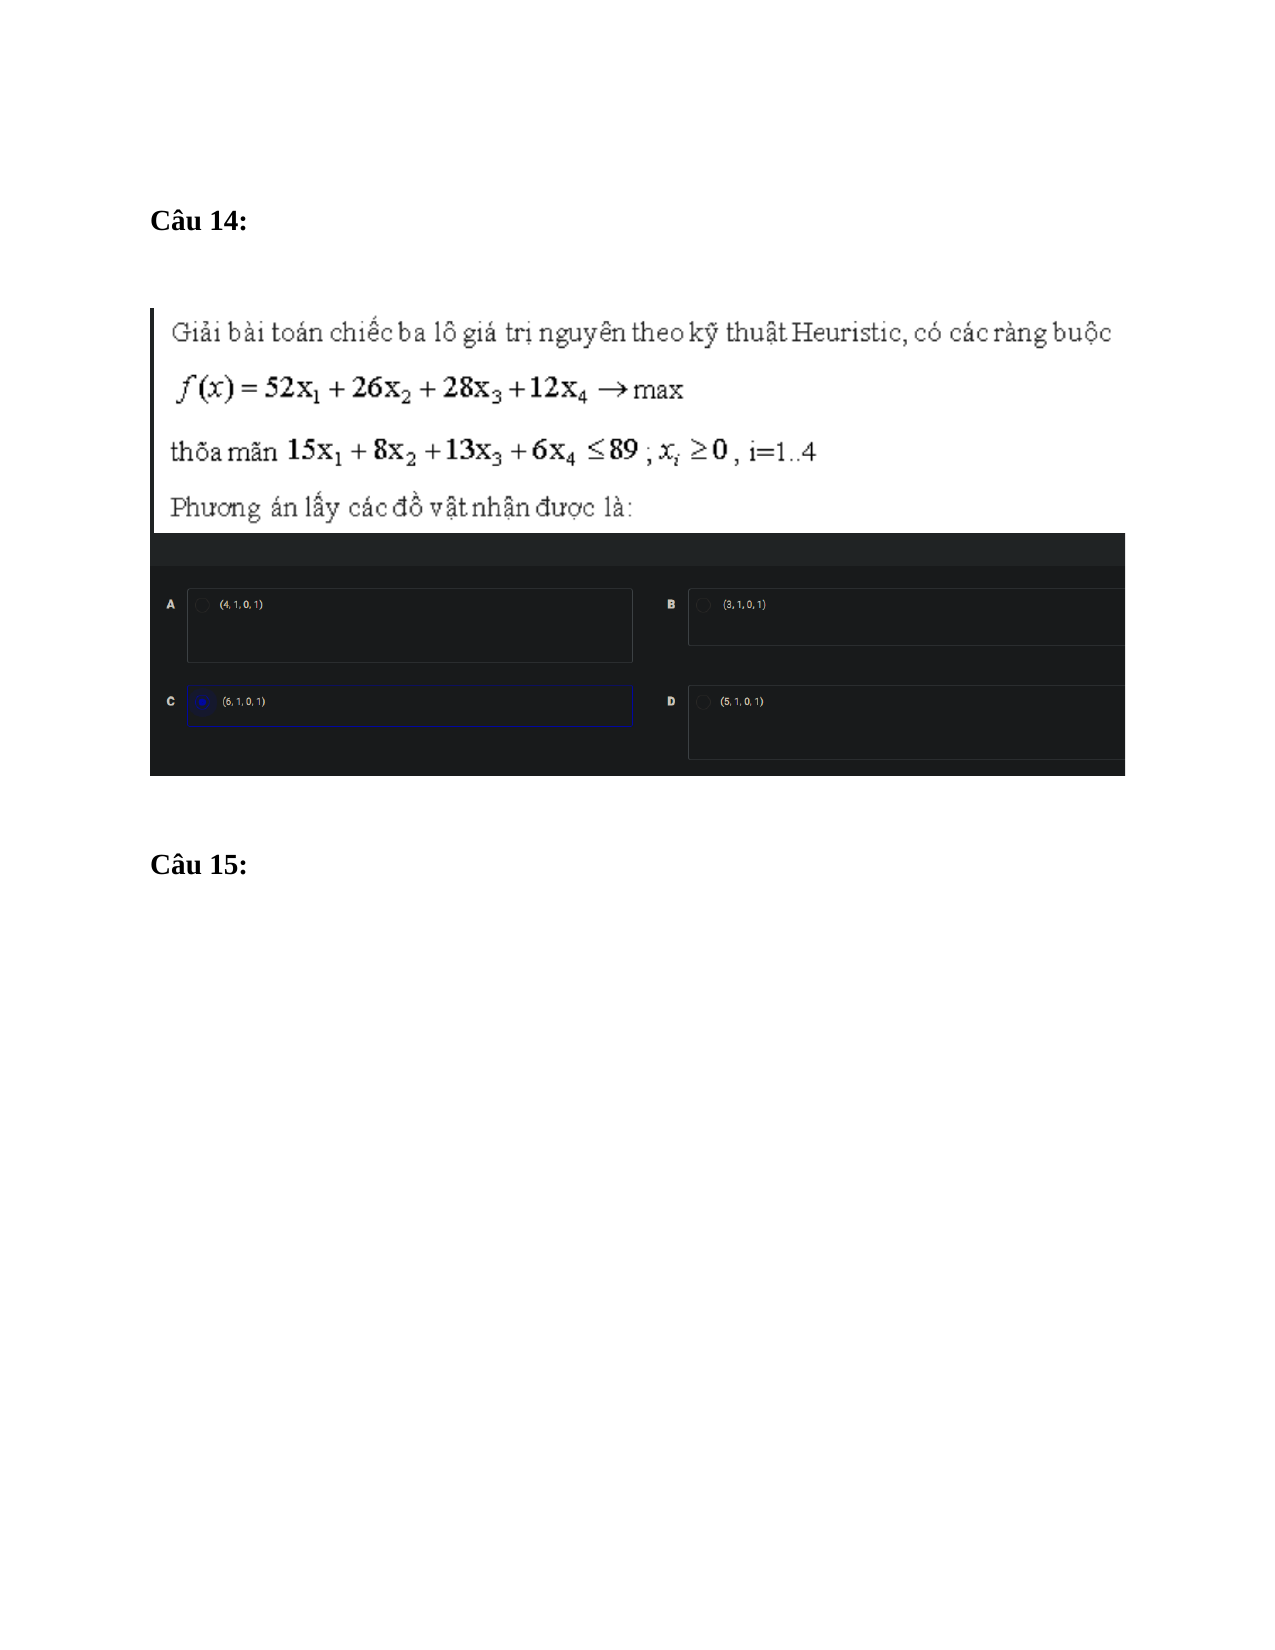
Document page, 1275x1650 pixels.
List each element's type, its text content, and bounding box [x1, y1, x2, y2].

text Câu 14: [150, 203, 1125, 236]
text Câu 15: [150, 847, 1125, 881]
picture [150, 308, 1125, 776]
